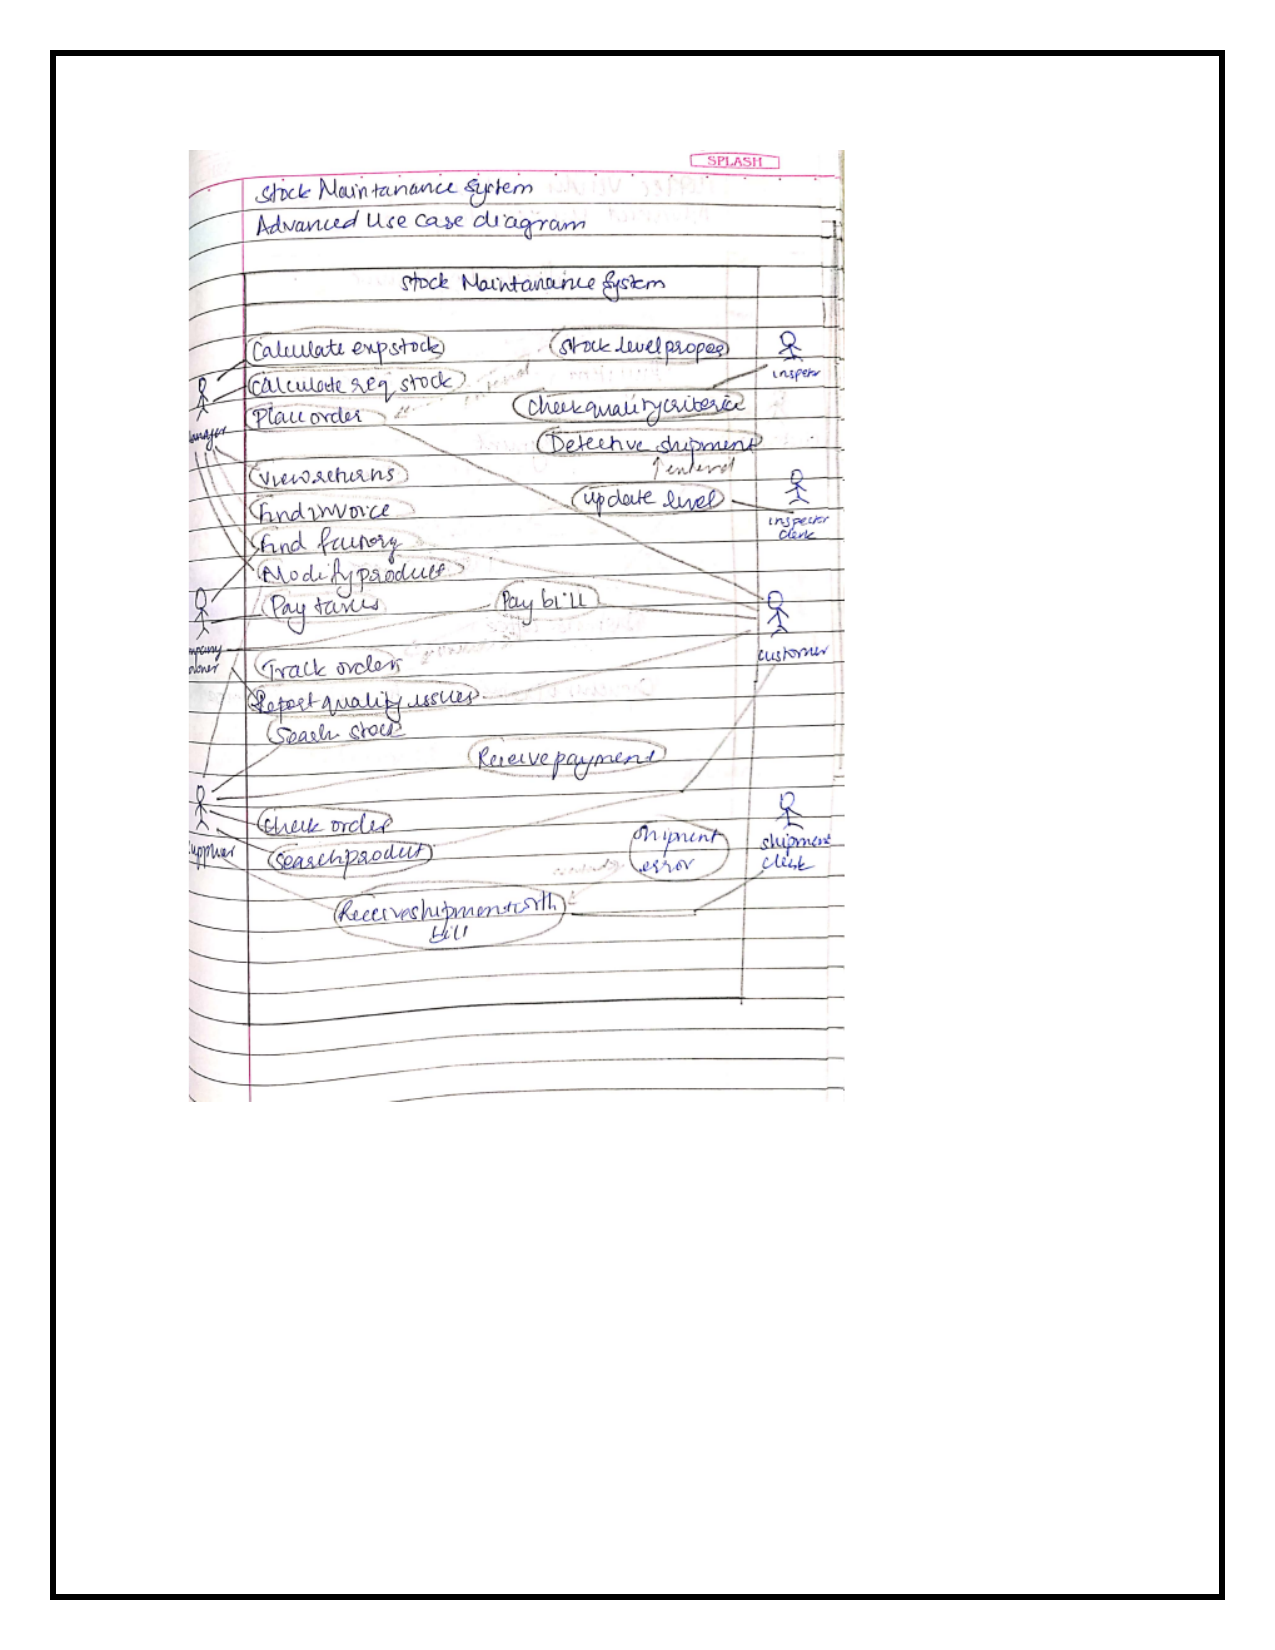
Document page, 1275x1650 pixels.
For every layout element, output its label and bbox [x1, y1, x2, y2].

picture [159, 150, 916, 1102]
